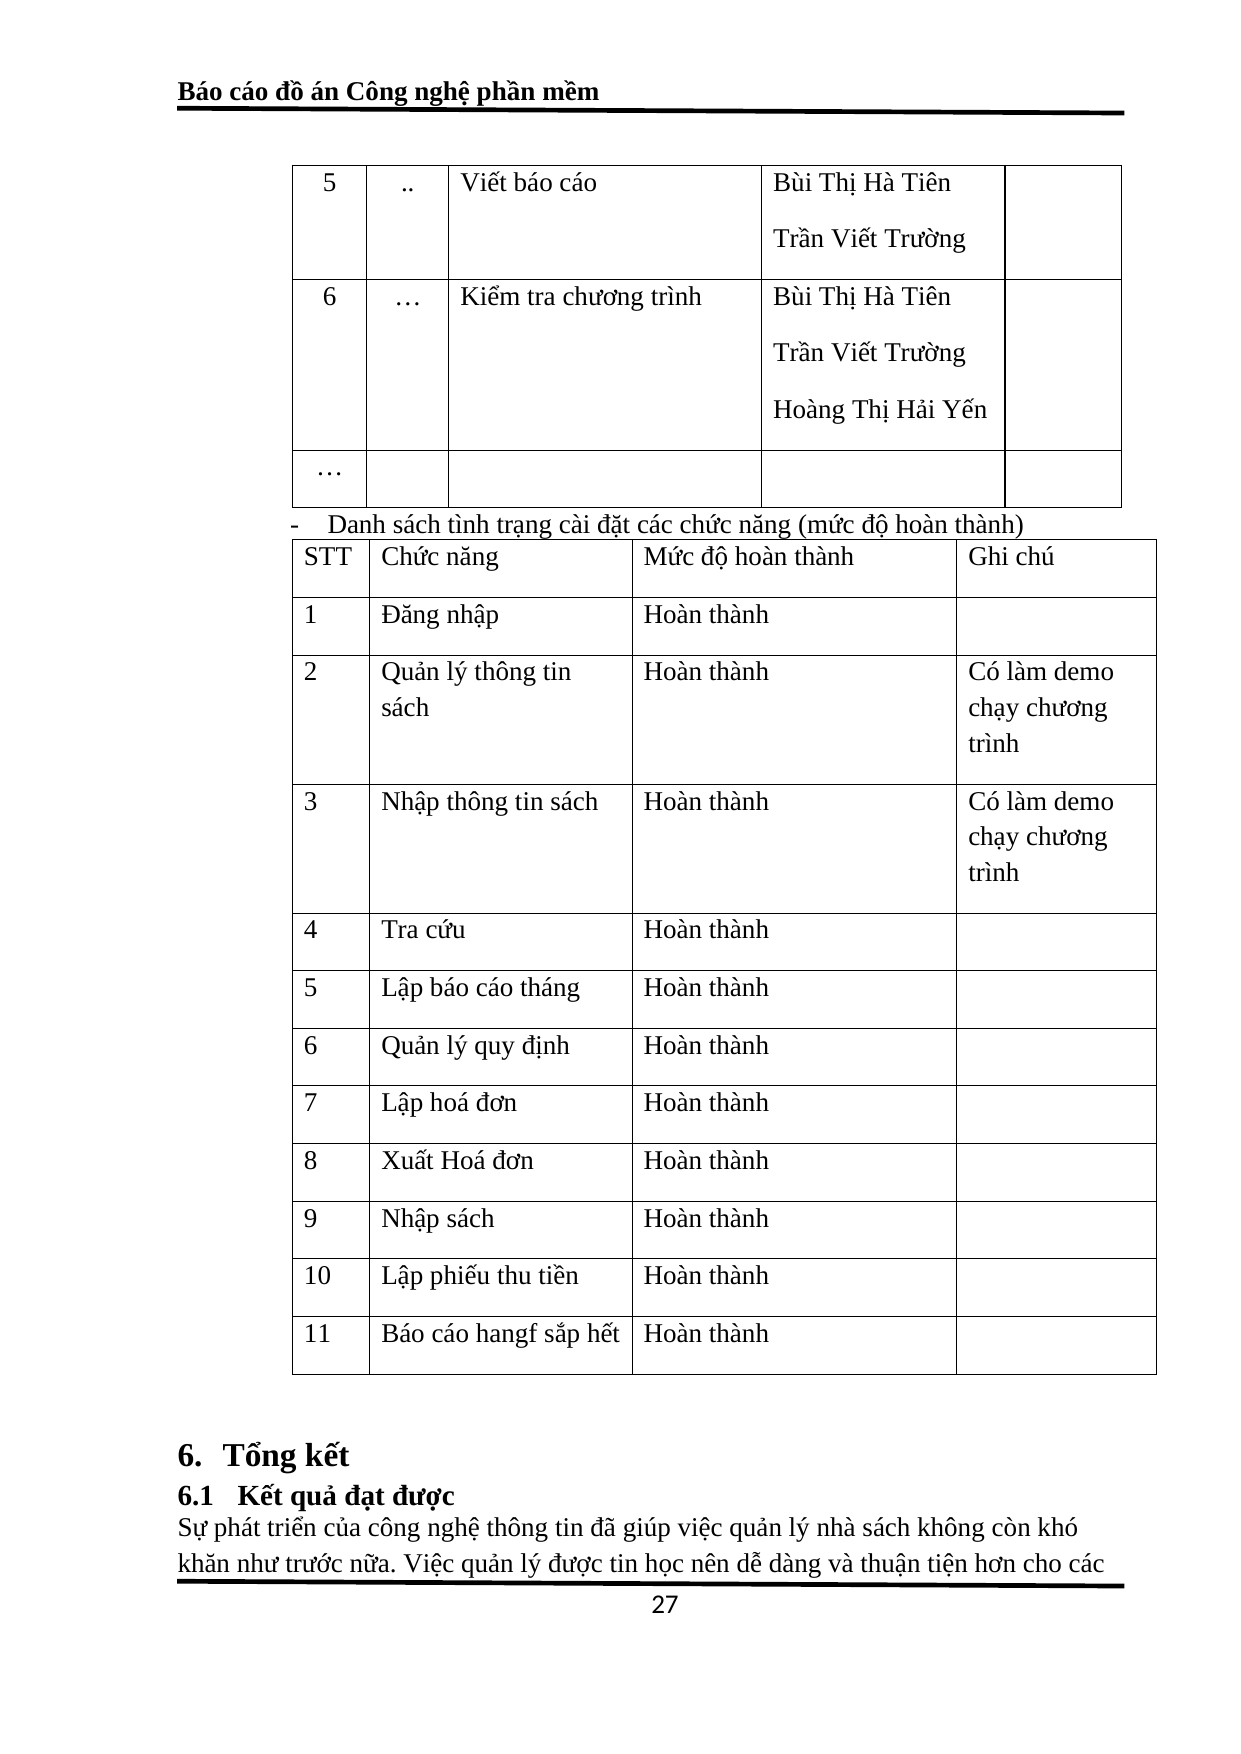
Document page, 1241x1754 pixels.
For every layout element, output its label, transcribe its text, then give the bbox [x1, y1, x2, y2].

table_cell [762, 166, 1004, 279]
subtitle Kết quả đạt được [177, 1478, 1122, 1511]
table_cell [957, 1029, 1156, 1085]
table_cell Quản lý quy định [370, 1029, 632, 1085]
table_cell [957, 971, 1156, 1028]
table_cell 4 [293, 914, 369, 970]
table_cell Lập báo cáo tháng [370, 971, 632, 1028]
table_header Ghi chú [957, 540, 1156, 597]
table_cell Lập phiếu thu tiền [370, 1259, 632, 1316]
table_cell Tra cứu [370, 914, 632, 970]
table_cell 11 [293, 1317, 369, 1373]
table_cell Có làm demo chạy chương trình [957, 785, 1156, 913]
table_header Chức năng [370, 540, 632, 597]
table_cell [957, 1086, 1156, 1143]
table_header Mức độ hoàn thành [633, 540, 956, 597]
table_cell Hoàn thành [633, 914, 956, 970]
table_cell [957, 914, 1156, 970]
table_cell Lập hoá đơn [370, 1086, 632, 1143]
table_cell [449, 451, 761, 507]
table_cell Báo cáo hangf sắp hết [370, 1317, 632, 1373]
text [177, 1511, 1122, 1578]
table_cell Hoàn thành [633, 1029, 956, 1085]
table_cell Xuất Hoá đơn [370, 1144, 632, 1201]
table_cell [957, 1144, 1156, 1201]
table_cell 9 [293, 1202, 369, 1258]
table_cell 8 [293, 1144, 369, 1201]
table_cell Hoàn thành [633, 1086, 956, 1143]
table_cell Hoàn thành [633, 1144, 956, 1201]
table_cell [762, 280, 1004, 449]
table_header STT [293, 540, 369, 597]
table_cell … [367, 280, 448, 449]
table_cell 6 [293, 1029, 369, 1085]
table_cell Viết báo cáo [449, 166, 761, 279]
table_cell Hoàn thành [633, 1259, 956, 1316]
table_cell Hoàn thành [633, 1317, 956, 1373]
table_cell 5 [293, 166, 366, 279]
table_cell [957, 1259, 1156, 1316]
table_cell 5 [293, 971, 369, 1028]
table_cell … [293, 451, 366, 507]
table_cell [367, 451, 448, 507]
table_cell Hoàn thành [633, 656, 956, 783]
table_cell [957, 598, 1156, 654]
table_cell 2 [293, 656, 369, 783]
table_cell 10 [293, 1259, 369, 1316]
table_cell Nhập thông tin sách [370, 785, 632, 913]
table_cell Hoàn thành [633, 971, 956, 1028]
table_cell 1 [293, 598, 369, 654]
list Danh sách tình trạng cài đặt các chức năng (mức độ hoàn thành) [290, 508, 1122, 539]
table_cell 6 [293, 280, 366, 449]
table_cell Kiểm tra chương trình [449, 280, 761, 449]
table_cell Đăng nhập [370, 598, 632, 654]
table_cell Nhập sách [370, 1202, 632, 1258]
table_cell Hoàn thành [633, 785, 956, 913]
table_cell [762, 451, 1004, 507]
table_cell Hoàn thành [633, 1202, 956, 1258]
table_cell [1006, 280, 1121, 449]
table_cell 7 [293, 1086, 369, 1143]
table_cell 3 [293, 785, 369, 913]
table_cell Hoàn thành [633, 598, 956, 654]
table_cell [957, 1202, 1156, 1258]
subtitle Tổng kết [177, 1435, 1122, 1473]
table_cell [1006, 166, 1121, 279]
table_cell Có làm demo chạy chương trình [957, 656, 1156, 783]
table_cell [957, 1317, 1156, 1373]
table_cell Quản lý thông tin sách [370, 656, 632, 783]
table_cell [1006, 451, 1121, 507]
table_cell .. [367, 166, 448, 279]
